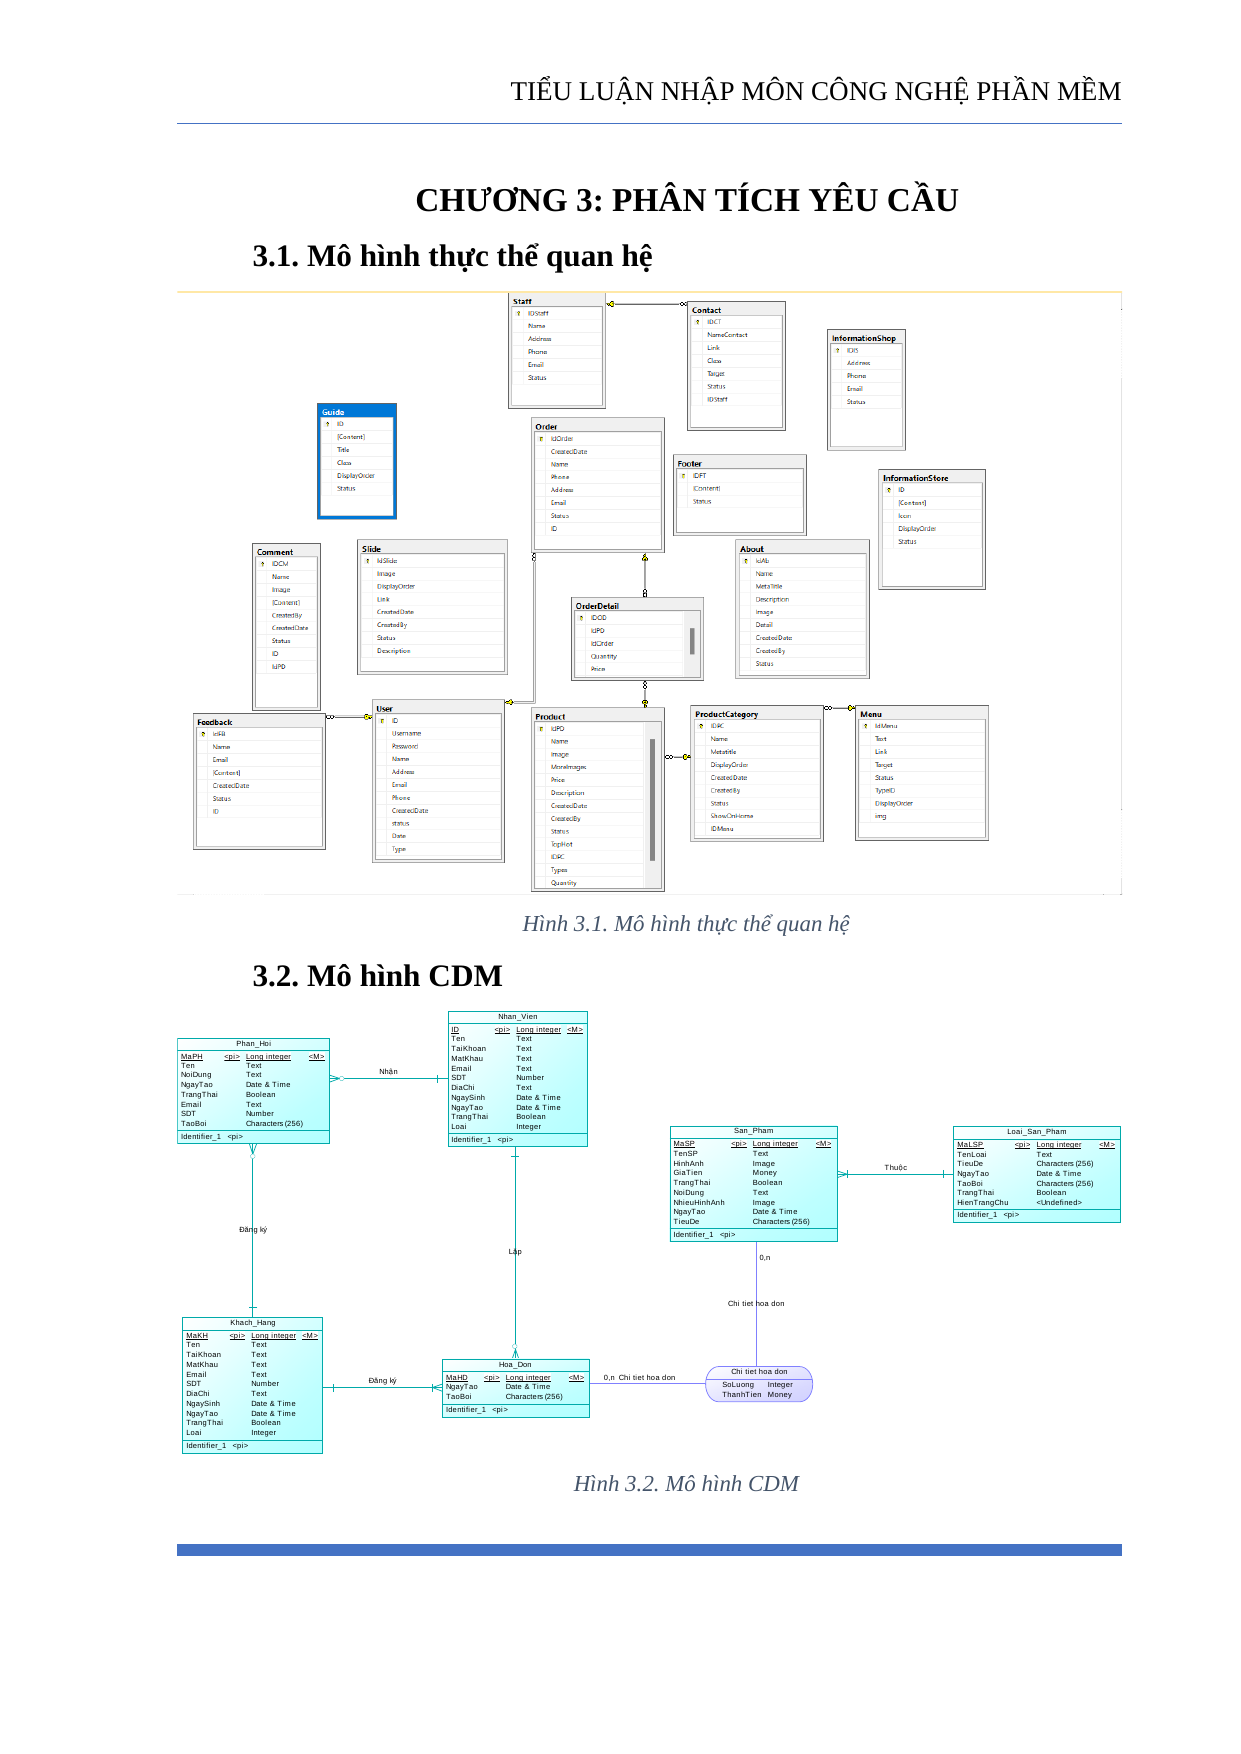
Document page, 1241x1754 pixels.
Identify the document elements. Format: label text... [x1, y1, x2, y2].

text Hình 3.1. Mô hình thực thể quan hệ [177, 910, 1122, 936]
text Mô hình CDM [252, 957, 1122, 993]
text Hình 3.2. Mô hình CDM [177, 1470, 1122, 1496]
text CHƯƠNG 3: PHÂN TÍCH YÊU CẦU [177, 180, 1122, 218]
picture [177, 291, 1123, 895]
text Mô hình thực thể quan hệ [252, 237, 1122, 273]
